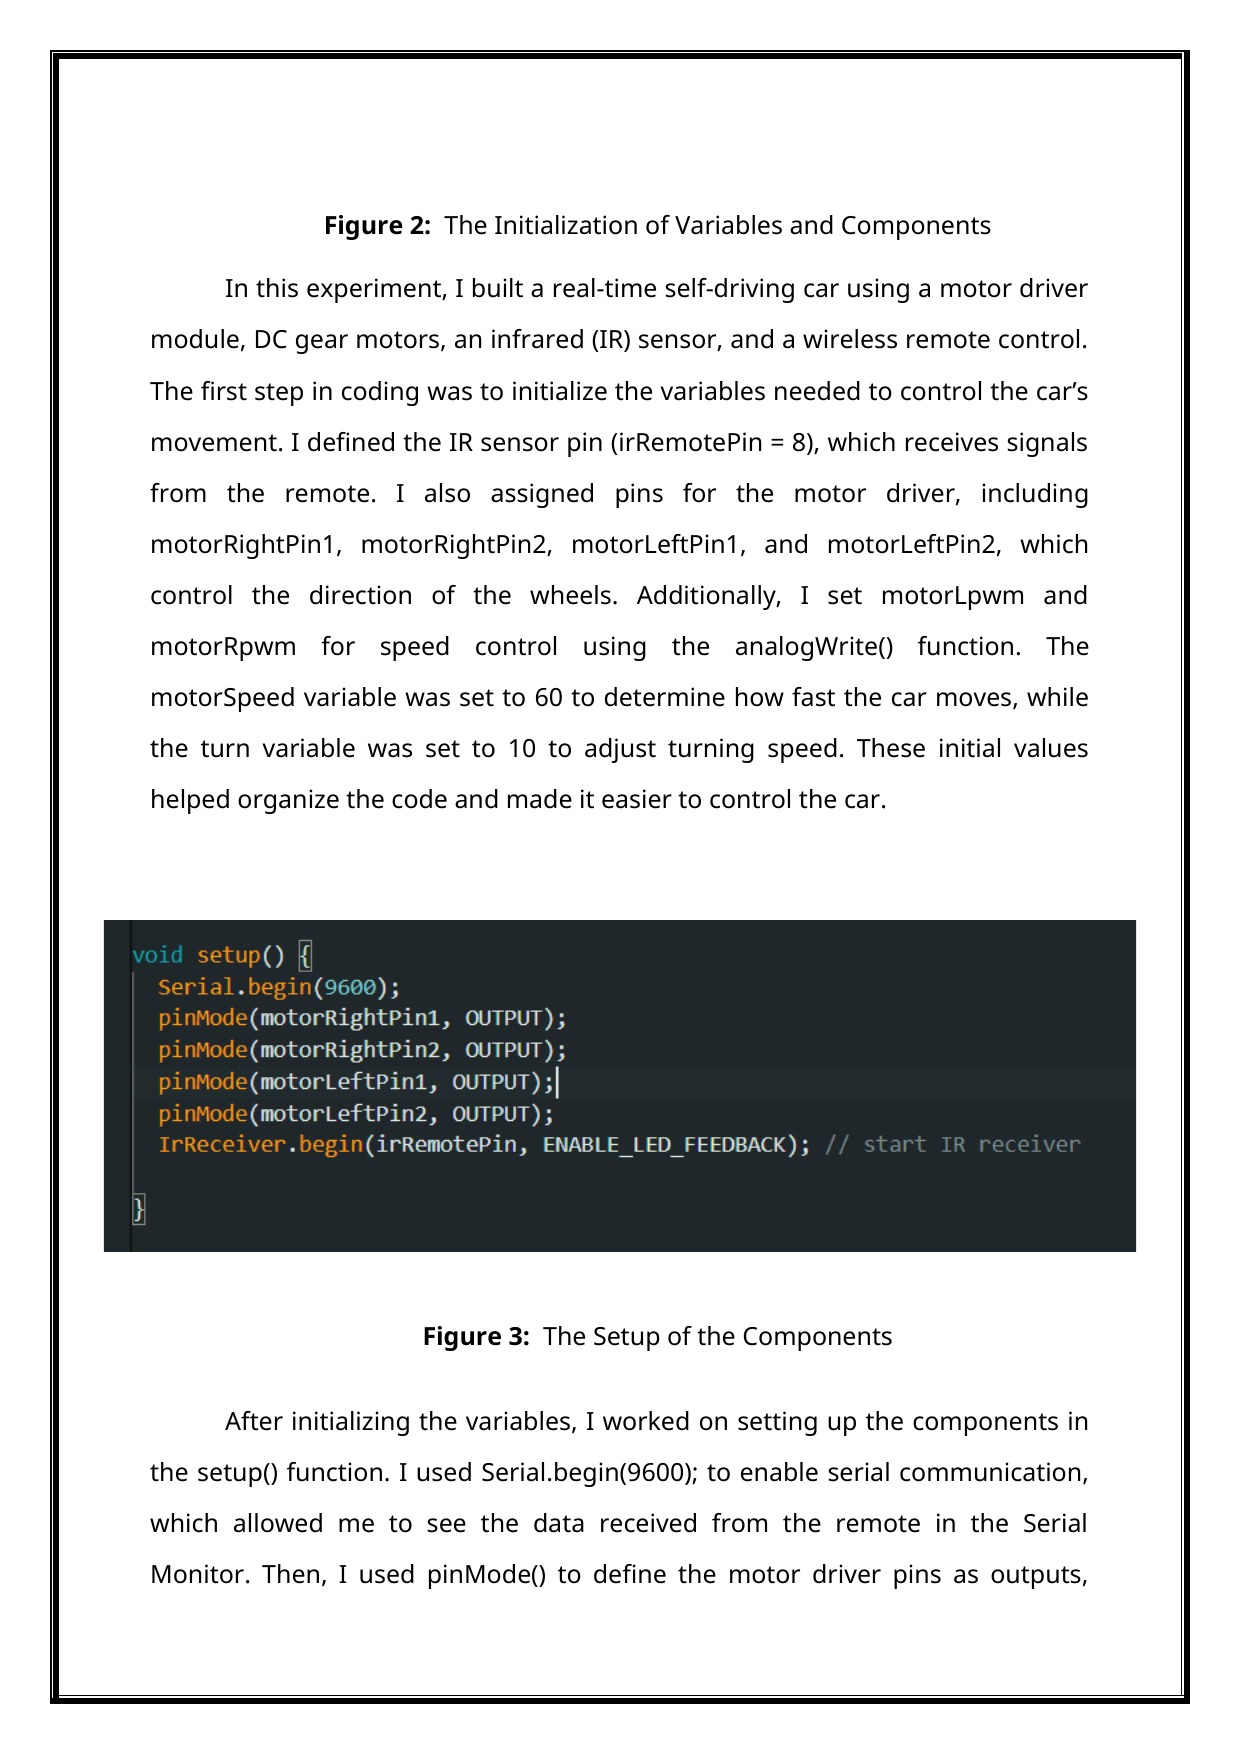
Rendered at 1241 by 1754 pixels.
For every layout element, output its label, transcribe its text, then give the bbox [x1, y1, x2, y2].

text Figure 3: The Setup of the Components [150, 1319, 1090, 1353]
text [150, 1404, 1090, 1591]
text In this experiment, I built a real-time self-driving car using a motor driver module, DC gear motors, an infrared (IR) sensor, and a wireless remote control. The first step in coding was to initialize the variables needed to control the car’s movement. I defined the IR sensor pin (irRemotePin = 8), which receives signals from the remote. I also assigned pins for the motor driver, including motorRightPin1, motorRightPin2, motorLeftPin1, and motorLeftPin2, which control the direction of the wheels. Additionally, I set motorLpwm and motorRpwm for speed control using the analogWrite() function. The motorSpeed variable was set to 60 to determine how fast the car moves, while the turn variable was set to 10 to adjust turning speed. These initial values helped organize the code and made it easier to control the car. [150, 271, 1090, 816]
text Figure 2: The Initialization of Variables and Components [150, 208, 1090, 242]
picture [103, 920, 1137, 1252]
